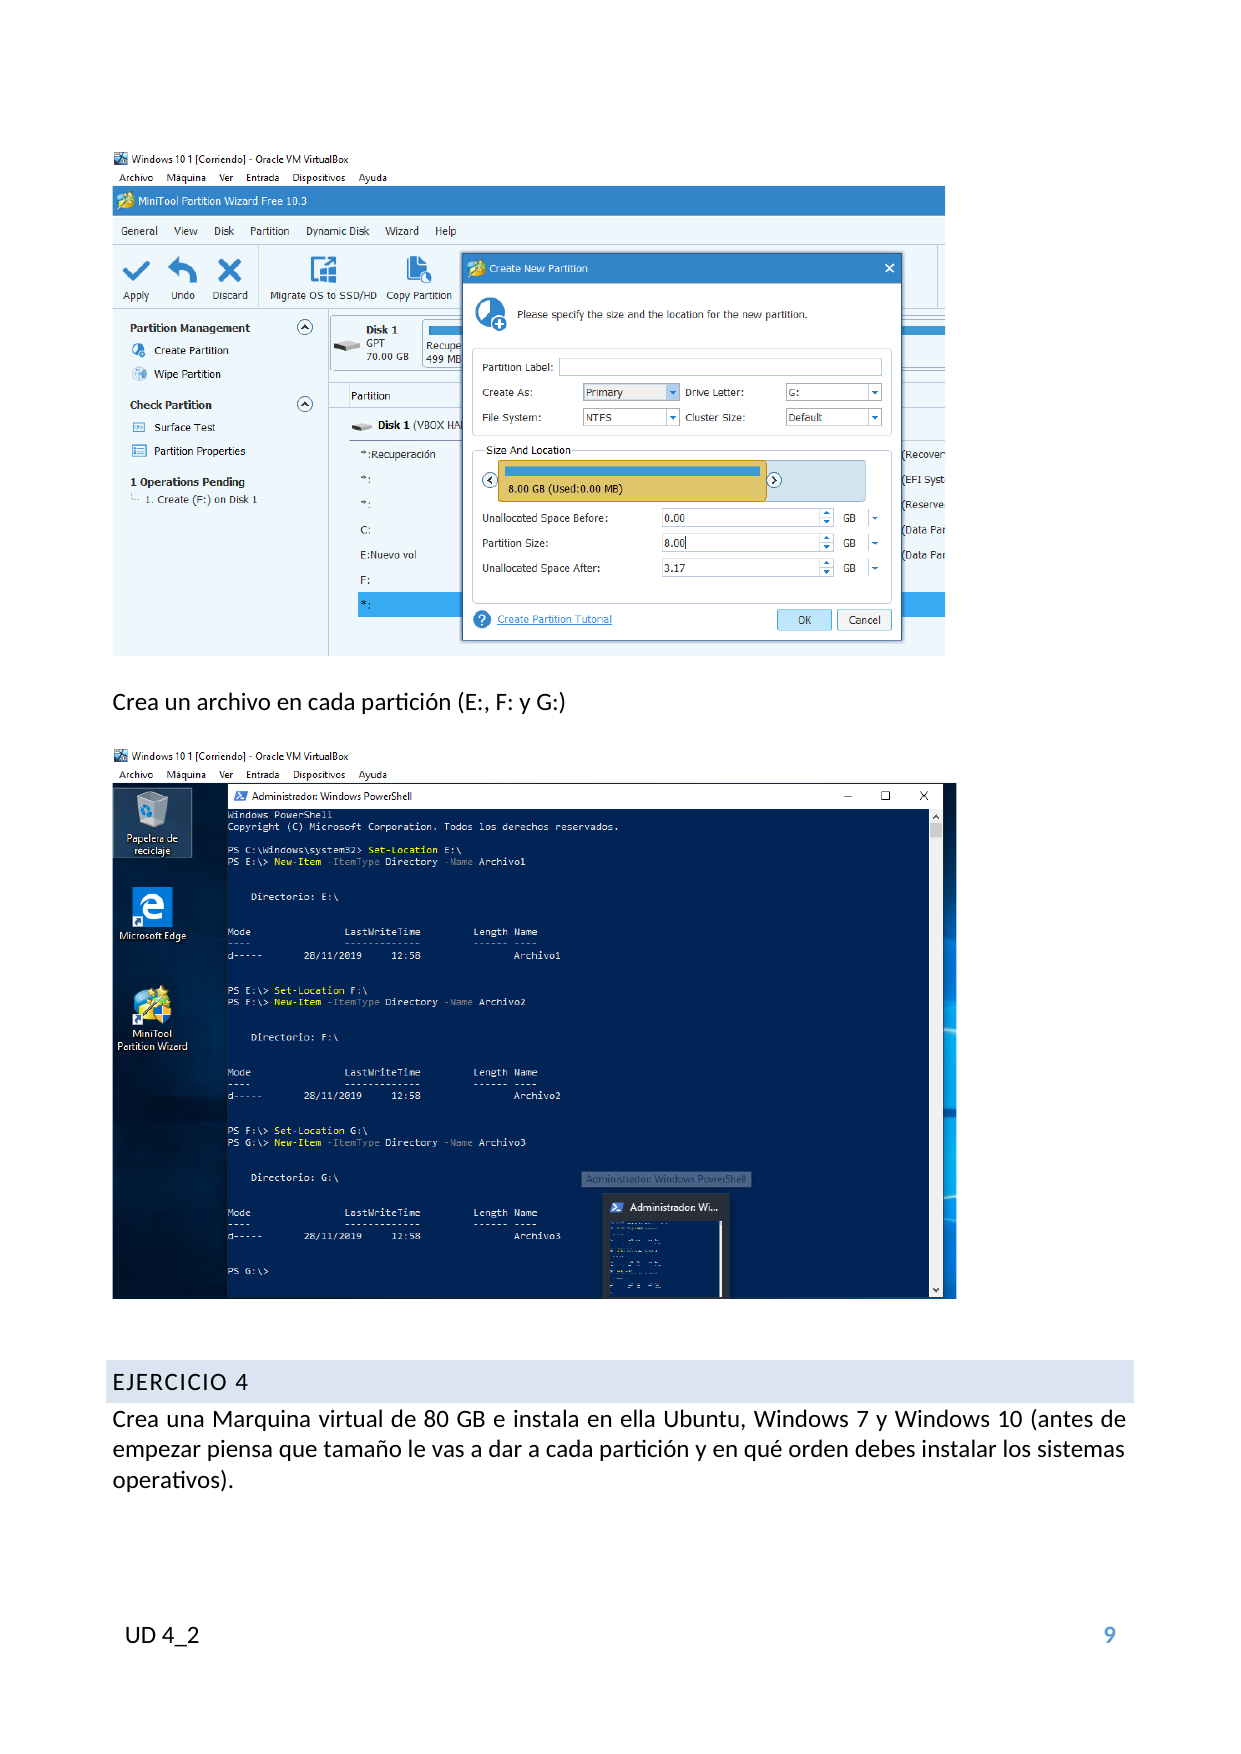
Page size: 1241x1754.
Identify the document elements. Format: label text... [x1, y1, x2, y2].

subtitle EJERCICIO 4 [113, 1366, 1128, 1397]
picture [112, 746, 957, 1299]
text Crea un archivo en cada partición (E:, F: y G:) [112, 686, 1128, 716]
list Crea una Marquina virtual de 80 GB e instala en ella Ubuntu, Windows 7 y Windows 10 (antes de empezar piensa que tamaño le vas a dar a cada partición y en qué orden debes instalar los sistemas operativos). [112, 1403, 1128, 1494]
picture [112, 150, 946, 656]
